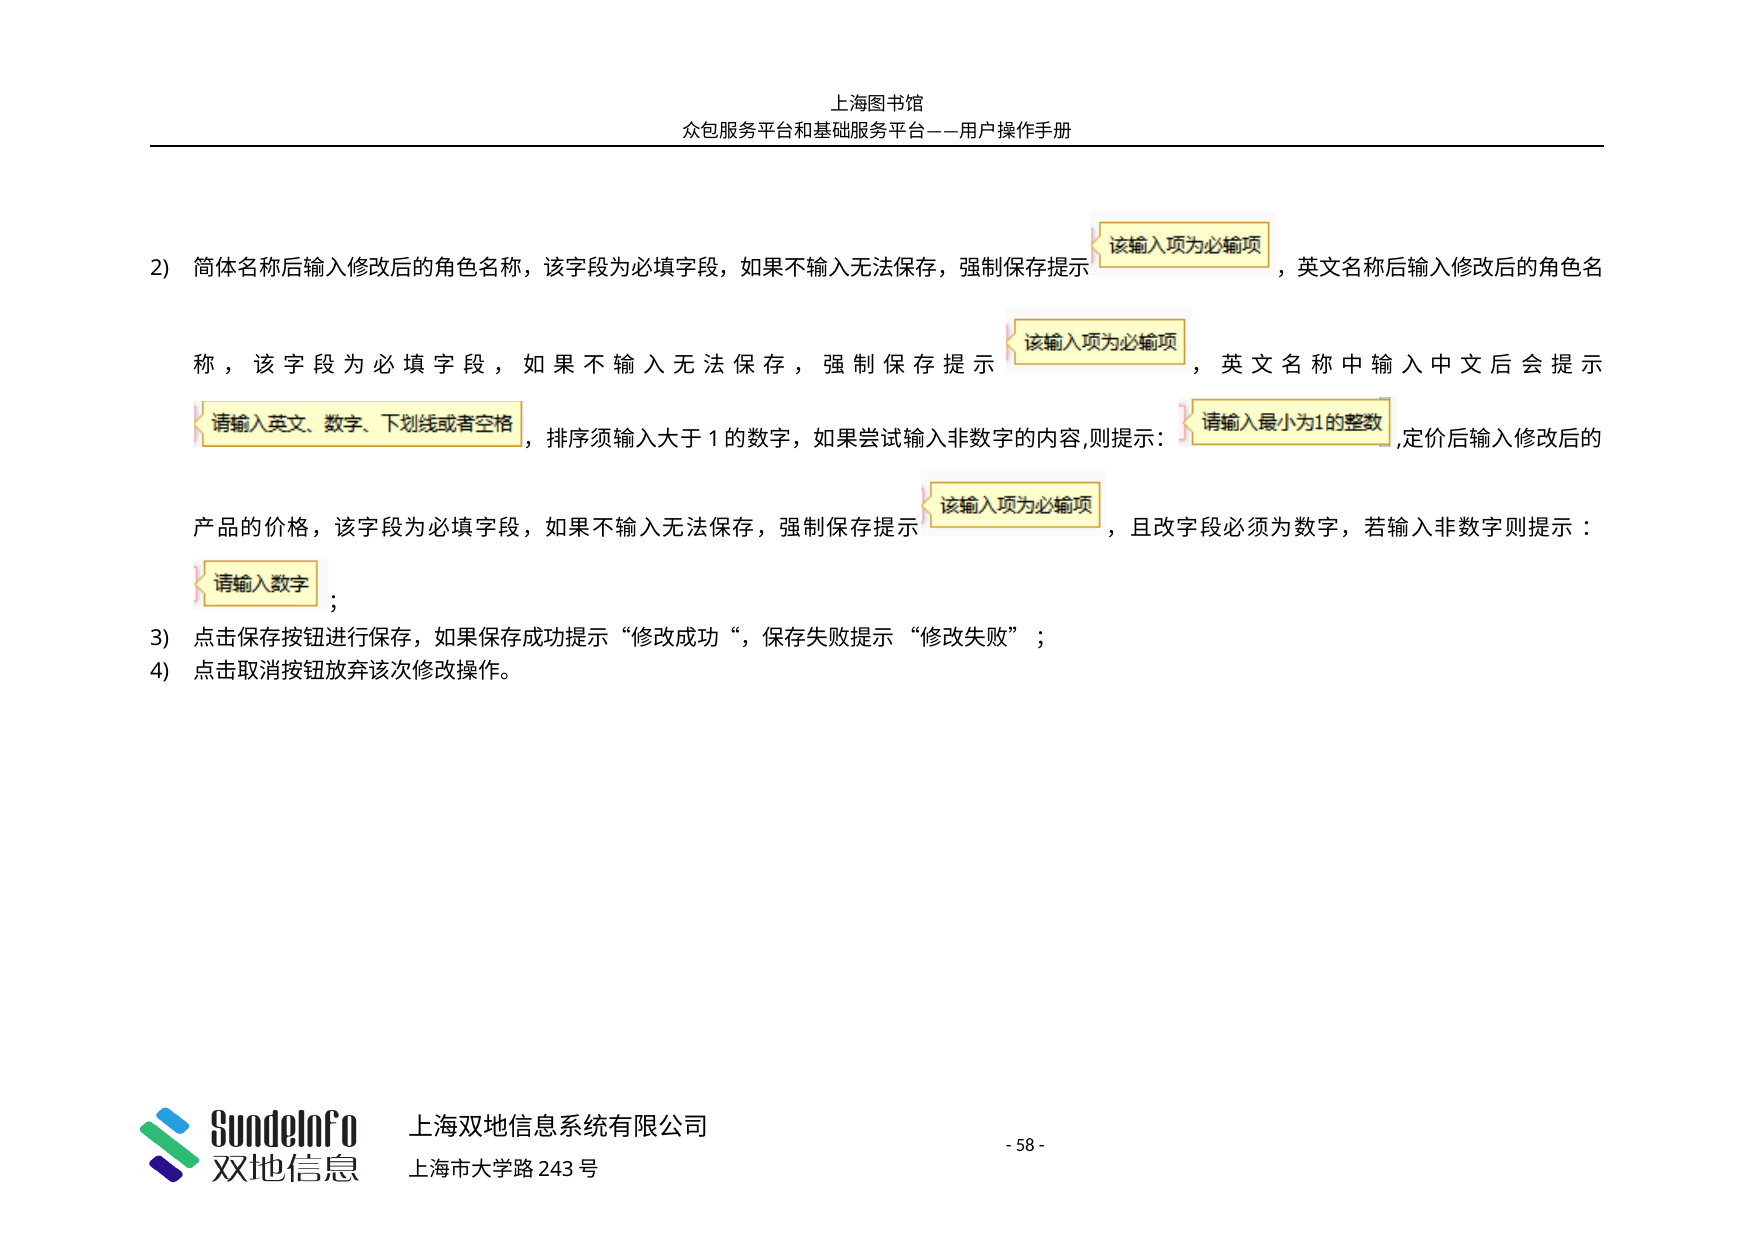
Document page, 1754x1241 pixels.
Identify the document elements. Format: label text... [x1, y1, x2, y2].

picture [1090, 211, 1276, 276]
picture [193, 401, 524, 447]
list 点击保存按钮进行保存，如果保存成功提示“修改成功“，保存失败提示 “修改失败” ； [150, 620, 1604, 653]
list 点击取消按钮放弃该次修改操作。 [150, 653, 1604, 685]
picture [193, 559, 329, 610]
list 简体名称后输入修改后的角色名称，该字段为必填字段，如果不输入无法保存，强制保存提示，英文名称后输入修改后的角色名称，该字段为必填字段，如果不输入无法保存，强制保存提示，英文名称中输入中文后会提示，排序须输入大于1的数字，如果尝试输入非数字的内容,则提示：,定价后输入修改后的产品的价格，该字段为必填字段，如果不输入无法保存，强制保存提示，且改字段必须为数字，若输入非数字则提示 ：； [150, 198, 1604, 620]
picture [1005, 308, 1192, 373]
picture [134, 1101, 366, 1188]
picture [1178, 397, 1397, 447]
picture [921, 471, 1107, 536]
